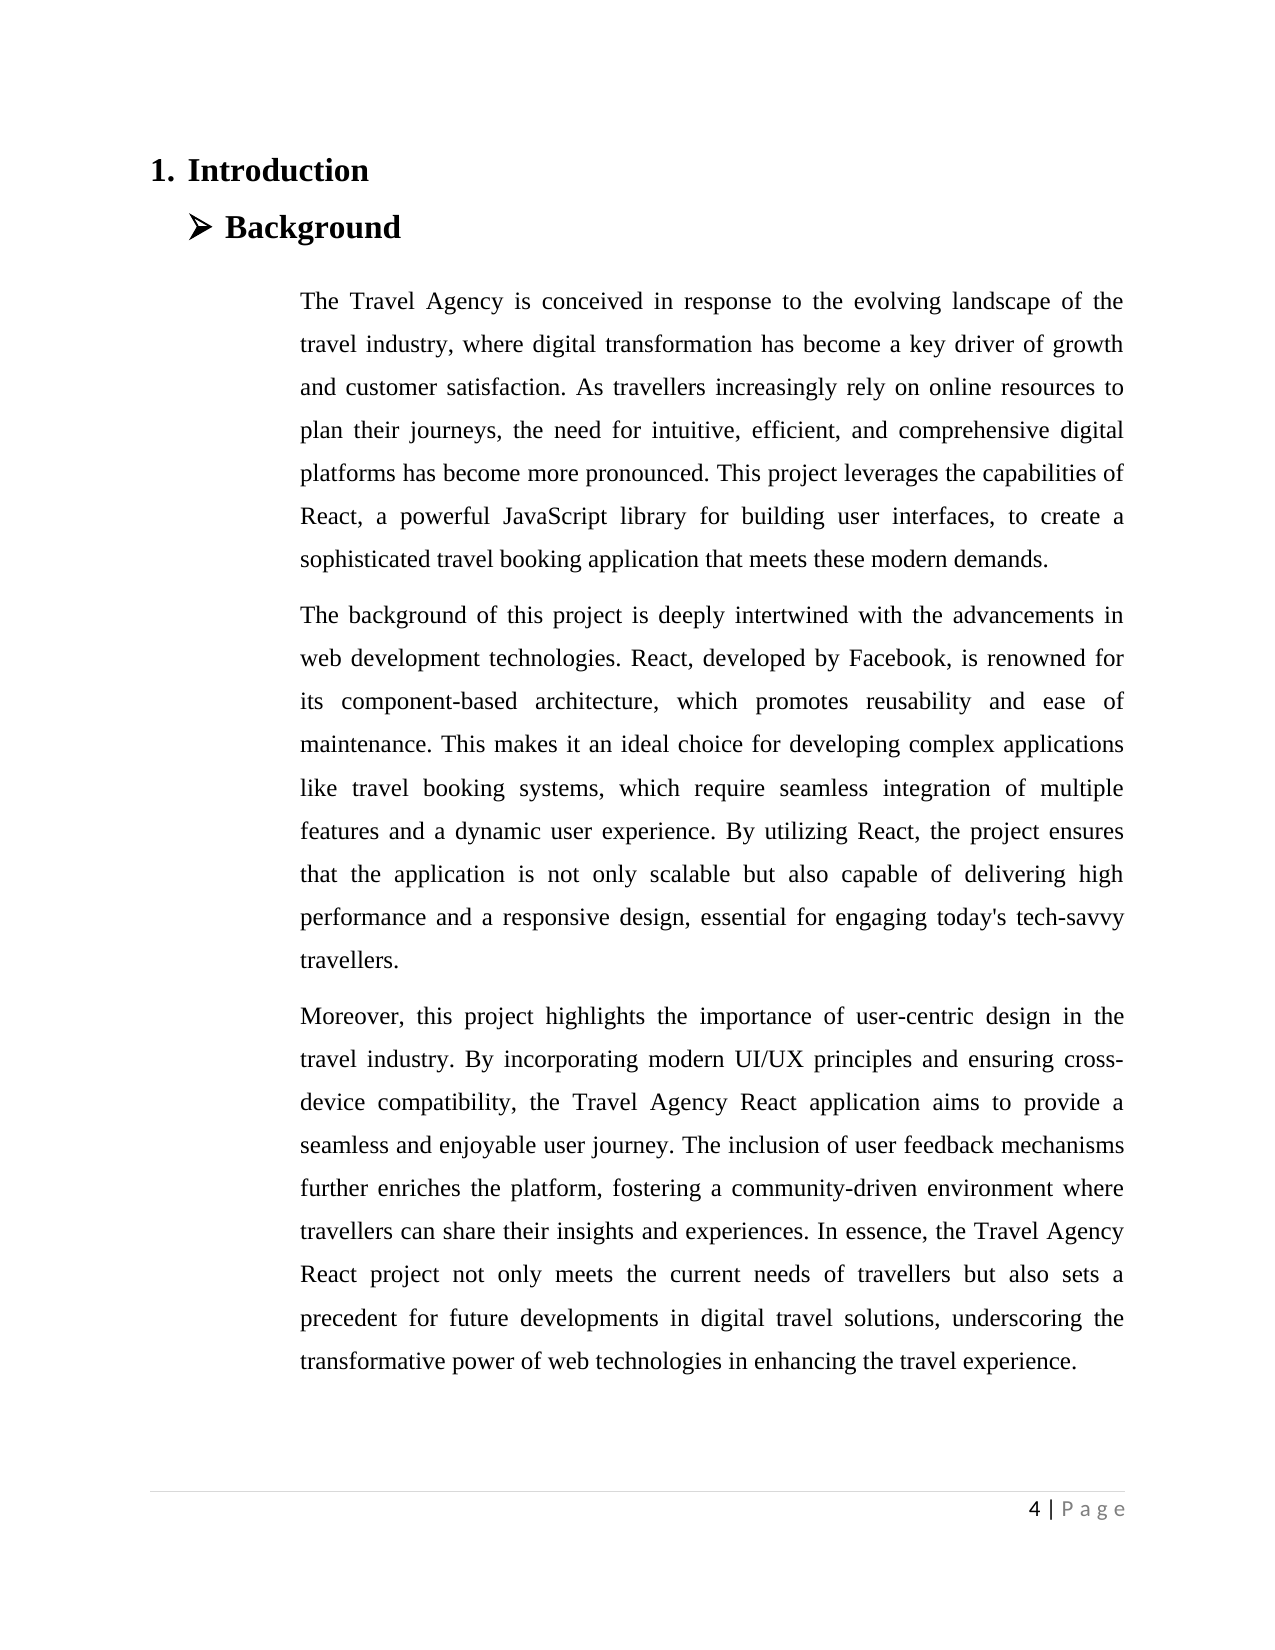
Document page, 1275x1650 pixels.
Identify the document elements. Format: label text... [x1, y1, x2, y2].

text Moreover, this project highlights the importance of user-centric design in the travel industry. By incorporating modern UI/UX principles and ensuring cross-device compatibility, the Travel Agency React application aims to provide a seamless and enjoyable user journey. The inclusion of user feedback mechanisms further enriches the platform, fostering a community-driven environment where travellers can share their insights and experiences. In essence, the Travel Agency React project not only meets the current needs of travellers but also sets a precedent for future developments in digital travel solutions, underscoring the transformative power of web technologies in enhancing the travel experience. [300, 1001, 1125, 1374]
list Background [187, 207, 1125, 246]
list Introduction [150, 150, 1125, 188]
text The background of this project is deeply intertwined with the advancements in web development technologies. React, developed by Facebook, is renowned for its component-based architecture, which promotes reusability and ease of maintenance. This makes it an ideal choice for developing complex applications like travel booking systems, which require seamless integration of multiple features and a dynamic user experience. By utilizing React, the project ensures that the application is not only scalable but also capable of delivering high performance and a responsive design, essential for engaging today's tech-savvy travellers. [300, 600, 1125, 974]
text The Travel Agency is conceived in response to the evolving landscape of the travel industry, where digital transformation has become a key driver of growth and customer satisfaction. As travellers increasingly rely on online resources to plan their journeys, the need for intuitive, efficient, and comprehensive digital platforms has become more pronounced. This project leverages the capabilities of React, a powerful JavaScript library for building user interfaces, to create a sophisticated travel booking application that meets these modern demands. [300, 286, 1125, 573]
